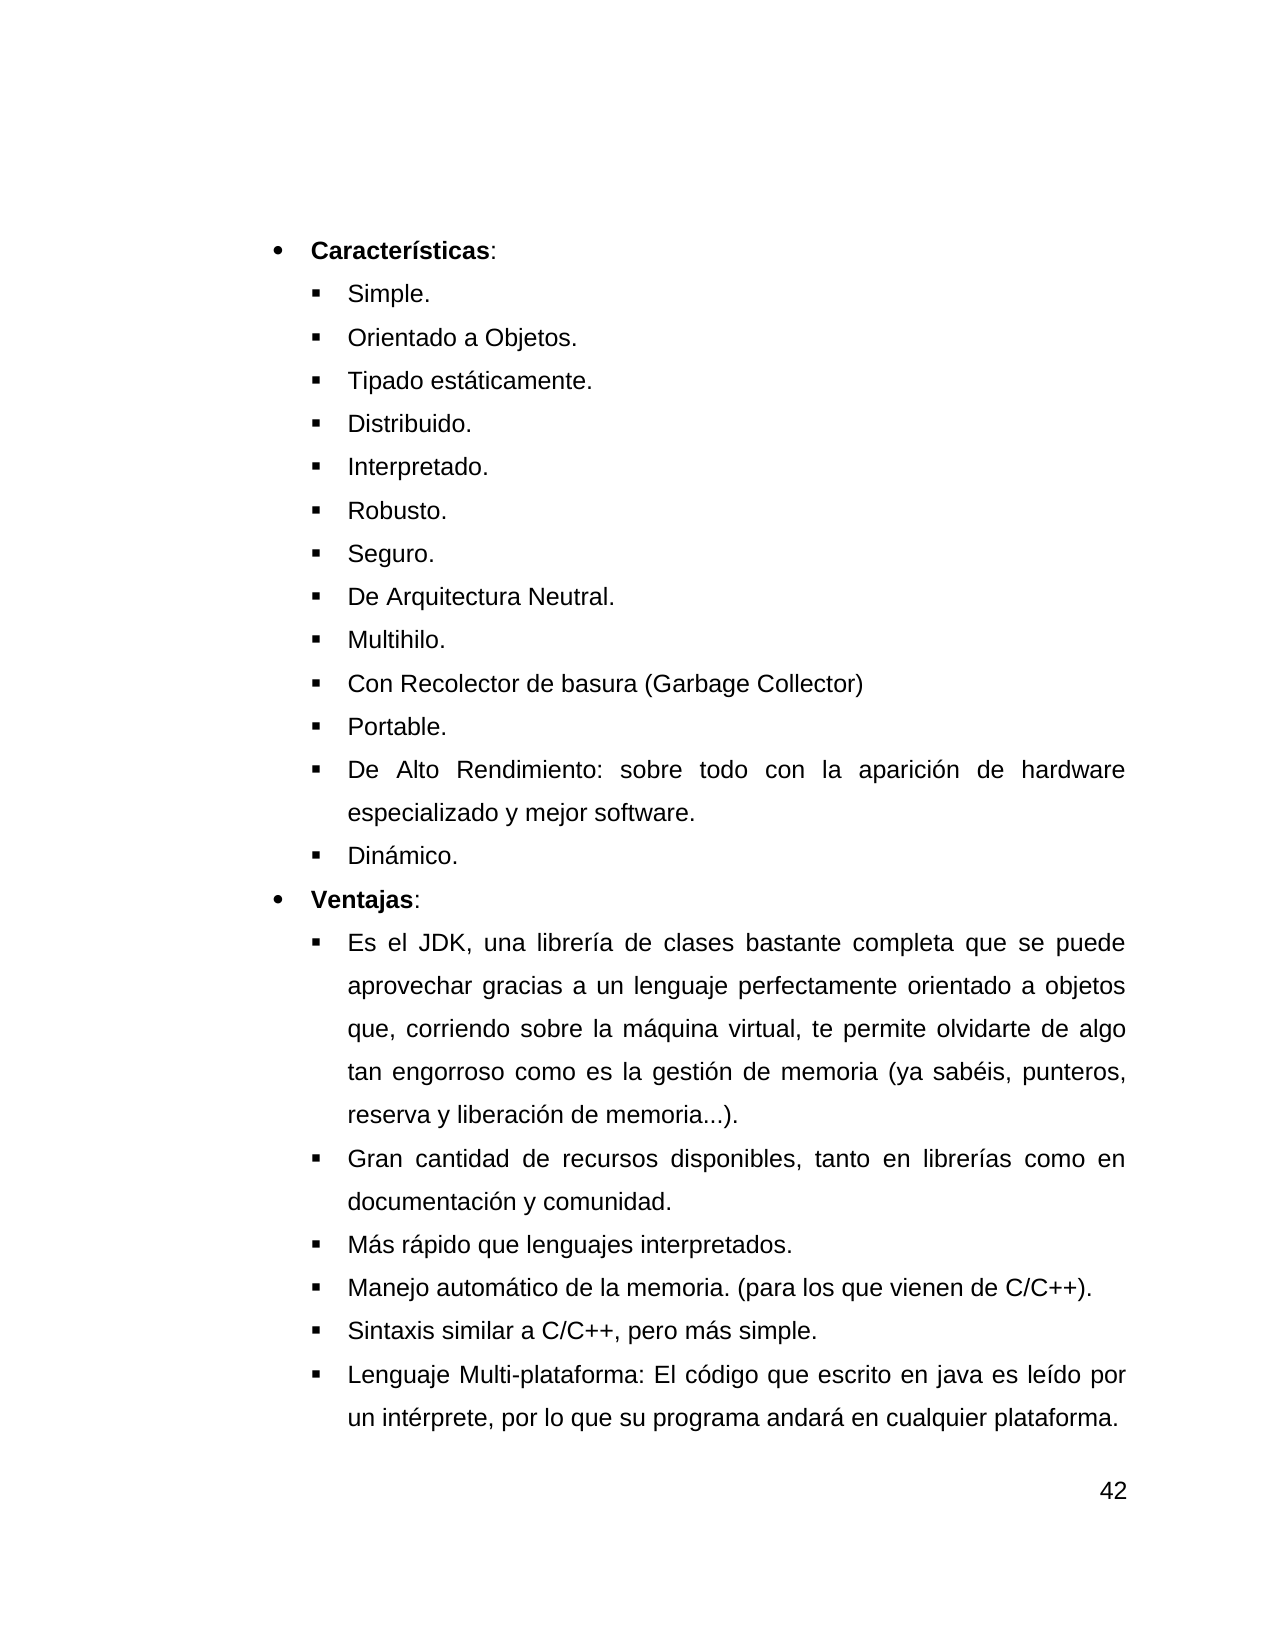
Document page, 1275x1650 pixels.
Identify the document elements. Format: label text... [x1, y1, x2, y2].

text Más rápido que lenguajes interpretados. [310, 1230, 1127, 1259]
text Lenguaje Multi-plataforma: El código que escrito en java es leído por un intérprete, por lo que su programa andará en cualquier plataforma. [310, 1359, 1127, 1432]
text Manejo automático de la memoria. (para los que vienen de C/C++). [310, 1273, 1127, 1302]
text De Alto Rendimiento: sobre todo con la aparición de hardware especializado y mejor software. [310, 755, 1127, 827]
text Tipado estáticamente. [310, 366, 1127, 395]
text Multihilo. [310, 625, 1127, 654]
text Ventajas: [273, 884, 1127, 913]
text Características: [273, 236, 1127, 265]
text De Arquitectura Neutral. [310, 582, 1127, 611]
text Simple. [310, 279, 1127, 308]
text Interpretado. [310, 452, 1127, 481]
text Sintaxis similar a C/C++, pero más simple. [310, 1316, 1127, 1345]
text Dinámico. [310, 841, 1127, 870]
text Con Recolector de basura (Garbage Collector) [310, 668, 1127, 697]
text Seguro. [310, 539, 1127, 568]
text Portable. [310, 712, 1127, 741]
text Robusto. [310, 496, 1127, 524]
text Orientado a Objetos. [310, 323, 1127, 352]
text Es el JDK, una librería de clases bastante completa que se puede aprovechar gracias a un lenguaje perfectamente orientado a objetos que, corriendo sobre la máquina virtual, te permite olvidarte de algo tan engorroso como es la gestión de memoria (ya sabéis, punteros, reserva y liberación de memoria...). [310, 928, 1127, 1129]
text Gran cantidad de recursos disponibles, tanto en librerías como en documentación y comunidad. [310, 1143, 1127, 1216]
text Distribuido. [310, 409, 1127, 438]
